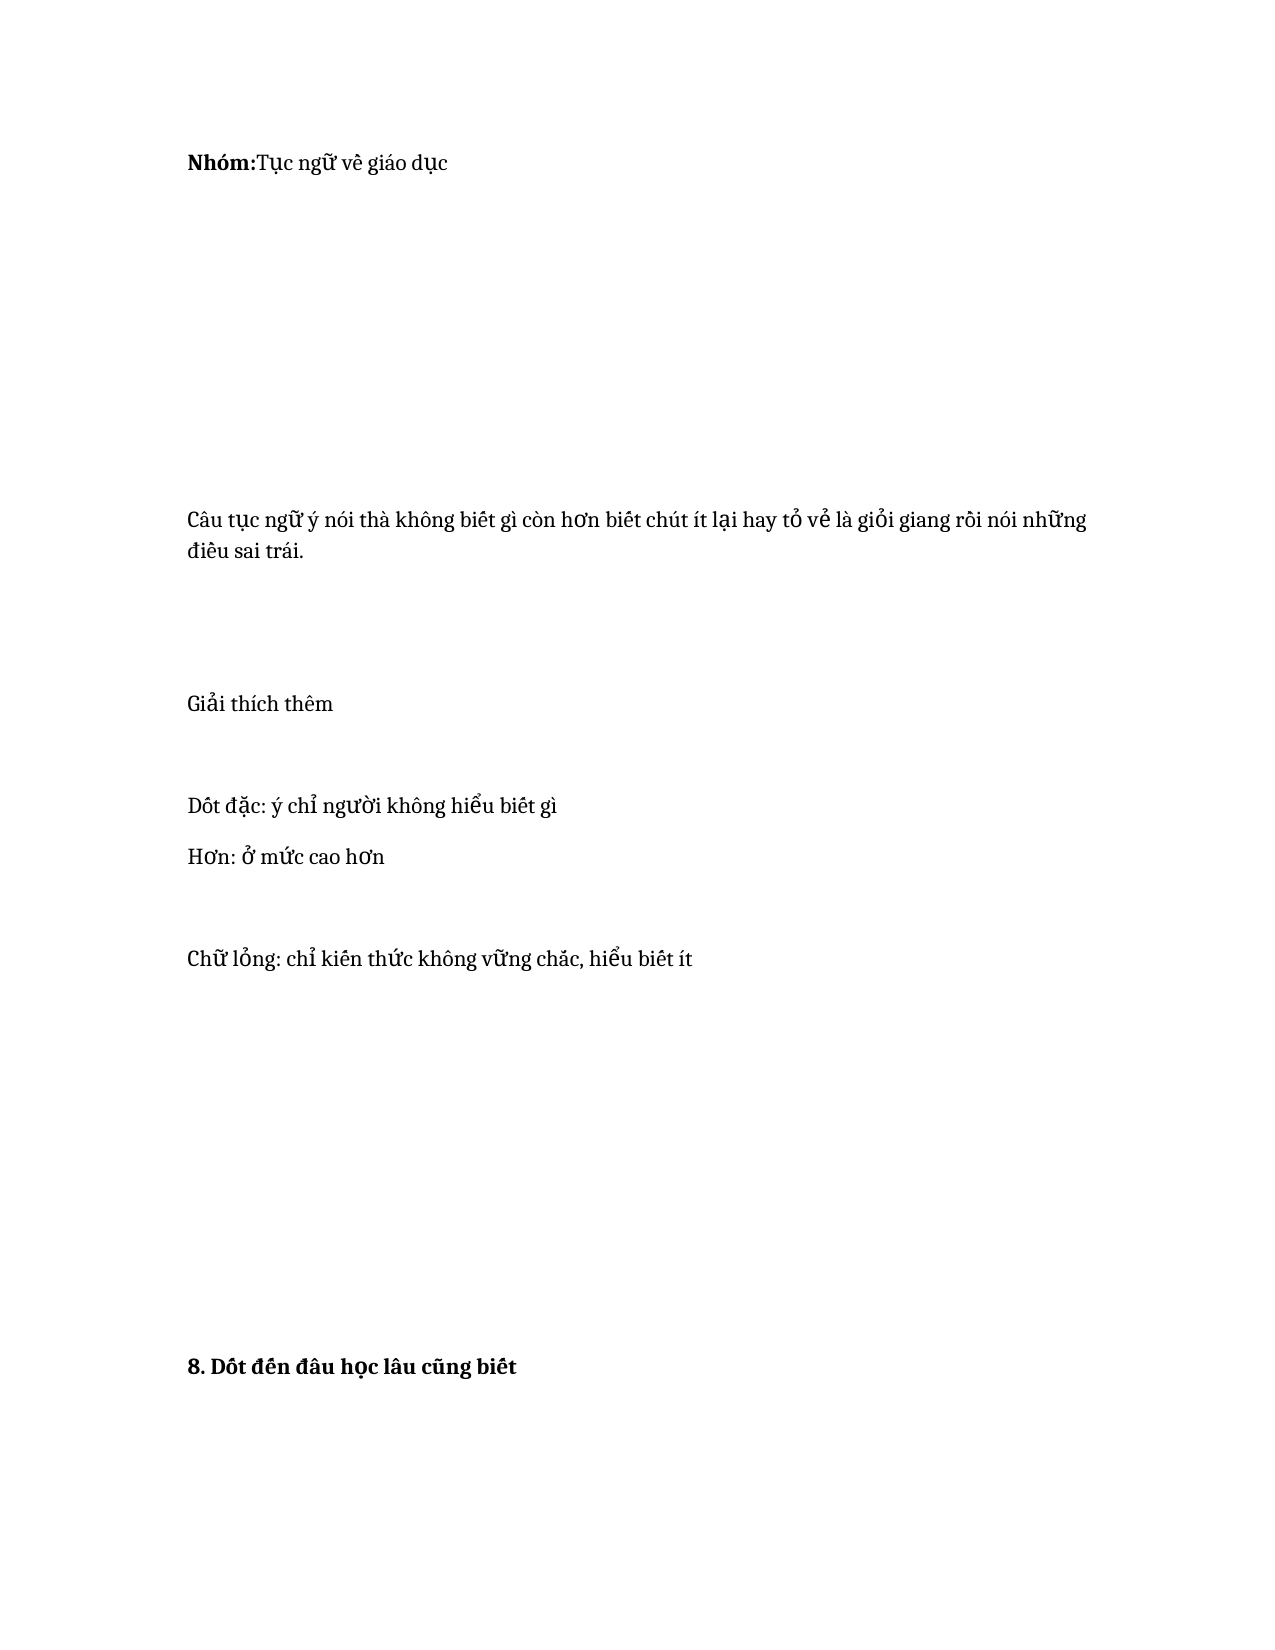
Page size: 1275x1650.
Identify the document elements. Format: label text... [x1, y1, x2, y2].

text Nhóm:Tục ngữ về giáo dục [187, 150, 1087, 176]
text 8. Dốt đến đâu học lâu cũng biết [187, 1354, 1087, 1381]
text Hơn: ở mức cao hơn [187, 844, 1087, 870]
text Câu tục ngữ ý nói thà không biết gì còn hơn biết chút ít lại hay tỏ vẻ là giỏi giang rồi nói những điều sai trái. [187, 507, 1087, 564]
text Dốt đặc: ý chỉ người không hiểu biết gì [187, 793, 1087, 819]
text Chữ lỏng: chỉ kiến thức không vững chắc, hiểu biết ít [187, 946, 1087, 972]
text Giải thích thêm [187, 691, 1087, 717]
